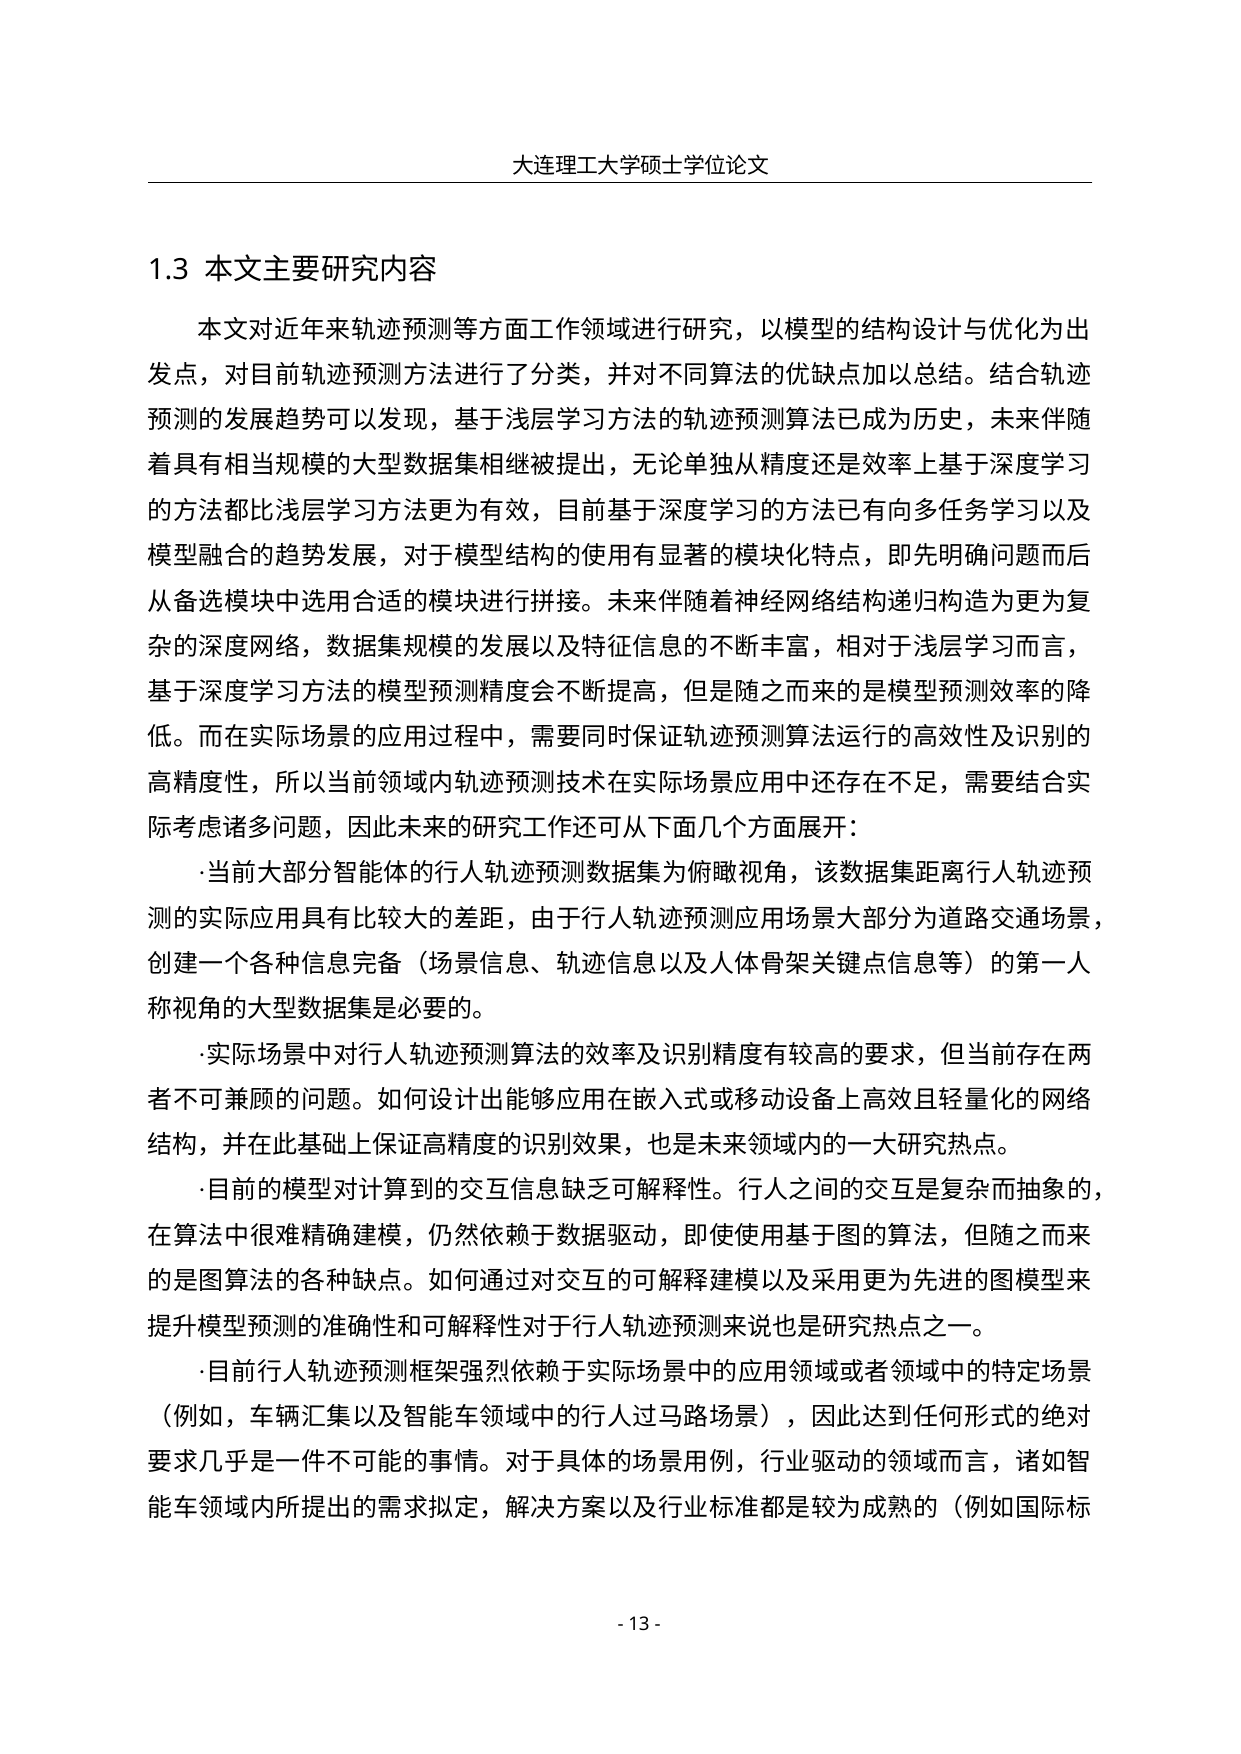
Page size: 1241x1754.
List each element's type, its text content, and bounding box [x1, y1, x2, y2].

text ·实际场景中对行人轨迹预测算法的效率及识别精度有较高的要求，但当前存在两者不可兼顾的问题。如何设计出能够应用在嵌入式或移动设备上高效且轻量化的网络结构，并在此基础上保证高精度的识别效果，也是未来领域内的一大研究热点。 [148, 1034, 1092, 1161]
subtitle 1.3 本文主要研究内容 [148, 246, 1092, 288]
text ·目前的模型对计算到的交互信息缺乏可解释性。行人之间的交互是复杂而抽象的，在算法中很难精确建模，仍然依赖于数据驱动，即使使用基于图的算法，但随之而来的是图算法的各种缺点。如何通过对交互的可解释建模以及采用更为先进的图模型来提升模型预测的准确性和可解释性对于行人轨迹预测来说也是研究热点之一。 [148, 1170, 1092, 1342]
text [148, 1351, 1092, 1523]
text ·当前大部分智能体的行人轨迹预测数据集为俯瞰视角，该数据集距离行人轨迹预测的实际应用具有比较大的差距，由于行人轨迹预测应用场景大部分为道路交通场景，创建一个各种信息完备（场景信息、轨迹信息以及人体骨架关键点信息等）的第一人称视角的大型数据集是必要的。 [148, 853, 1092, 1025]
text 本文对近年来轨迹预测等方面工作领域进行研究，以模型的结构设计与优化为出发点，对目前轨迹预测方法进行了分类，并对不同算法的优缺点加以总结。结合轨迹预测的发展趋势可以发现，基于浅层学习方法的轨迹预测算法已成为历史，未来伴随着具有相当规模的大型数据集相继被提出，无论单独从精度还是效率上基于深度学习的方法都比浅层学习方法更为有效，目前基于深度学习的方法已有向多任务学习以及模型融合的趋势发展，对于模型结构的使用有显著的模块化特点，即先明确问题而后从备选模块中选用合适的模块进行拼接。未来伴随着神经网络结构递归构造为更为复杂的深度网络，数据集规模的发展以及特征信息的不断丰富，相对于浅层学习而言，基于深度学习方法的模型预测精度会不断提高，但是随之而来的是模型预测效率的降低。而在实际场景的应用过程中，需要同时保证轨迹预测算法运行的高效性及识别的高精度性，所以当前领域内轨迹预测技术在实际场景应用中还存在不足，需要结合实际考虑诸多问题，因此未来的研究工作还可从下面几个方面展开： [148, 309, 1092, 844]
